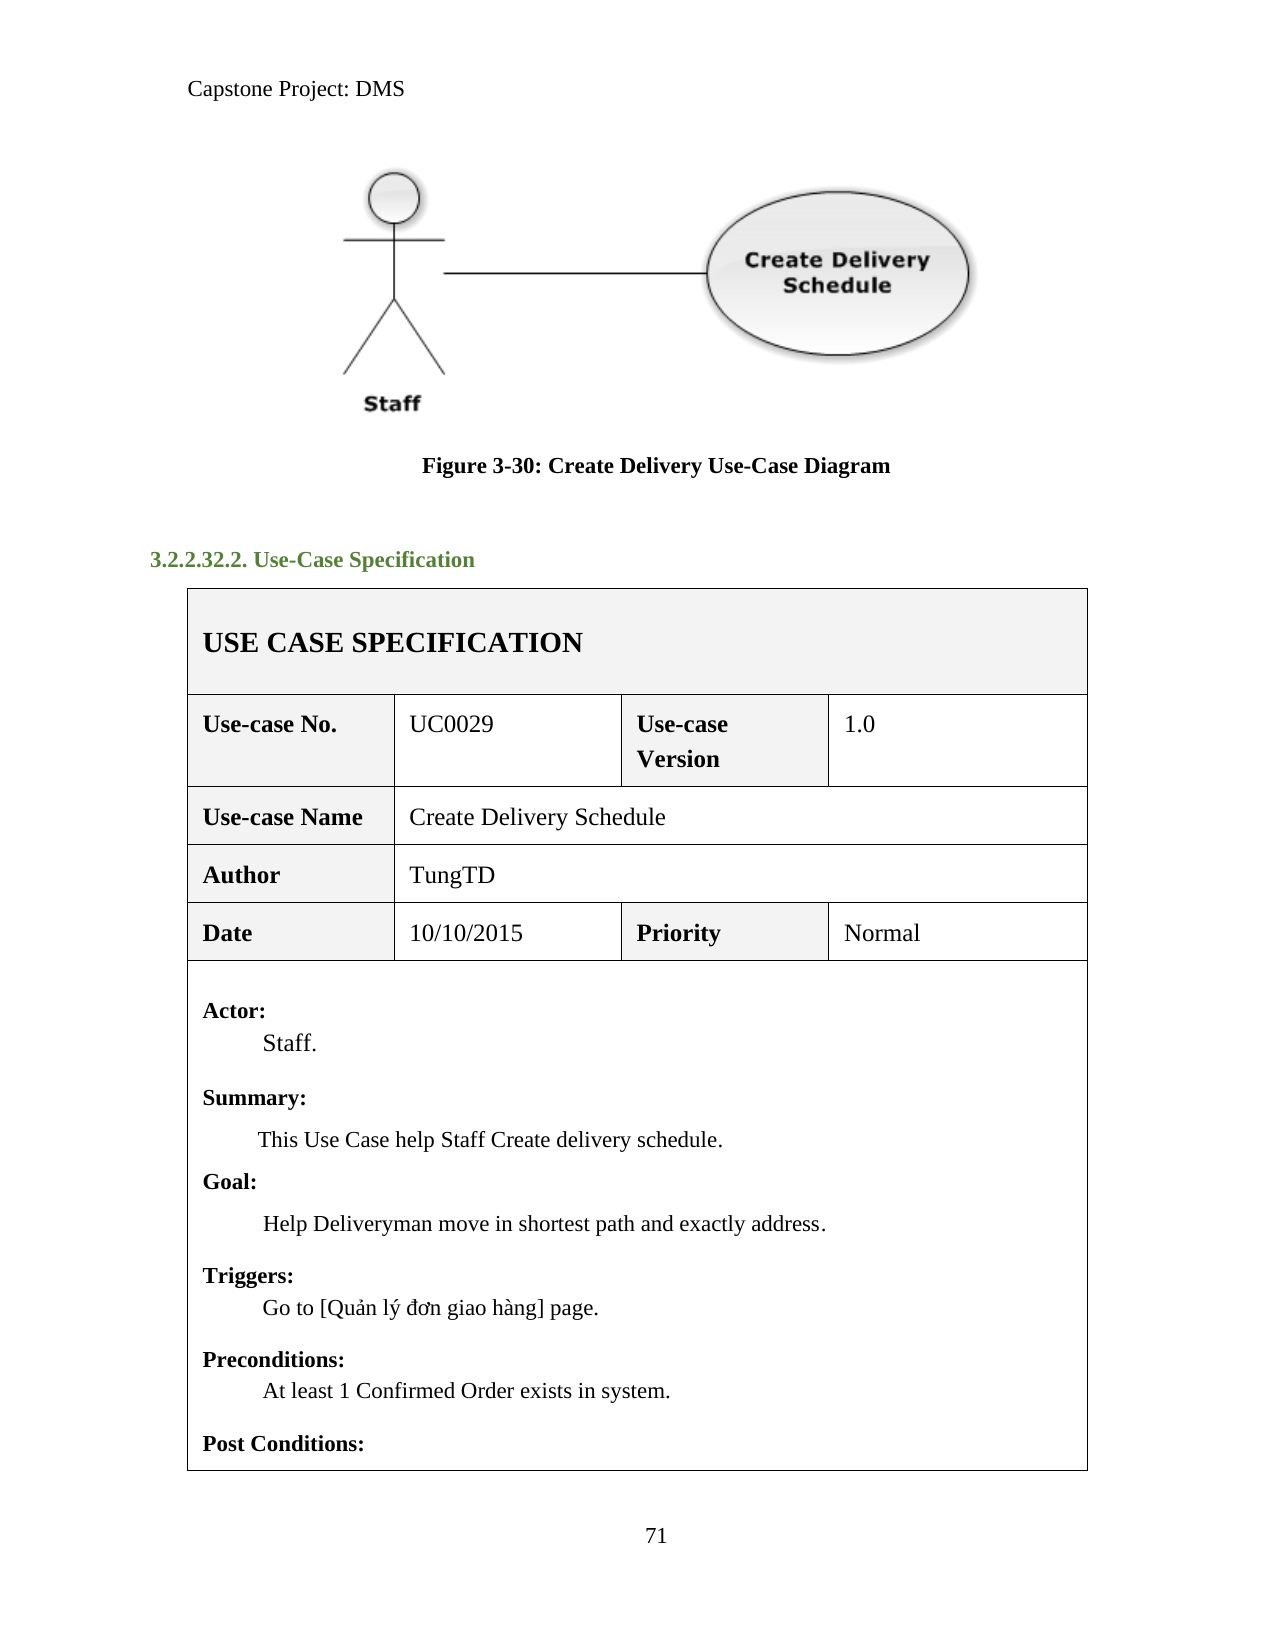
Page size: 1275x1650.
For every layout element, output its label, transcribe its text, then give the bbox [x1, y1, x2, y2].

table_cell Use-case No. [188, 695, 394, 786]
table_cell Use-case Version [622, 695, 828, 786]
table_cell 10/10/2015 [395, 903, 621, 960]
table_cell Normal [829, 903, 1087, 960]
table_cell TungTD [395, 845, 1087, 902]
table_cell Date [188, 903, 394, 960]
picture [320, 150, 993, 436]
subtitle Use-Case Specification [150, 546, 1125, 572]
table_cell Create Delivery Schedule [395, 787, 1087, 844]
table_cell Priority [622, 903, 828, 960]
table_cell Use-case Name [188, 787, 394, 844]
table_cell UC0029 [395, 695, 621, 786]
table_header USE CASE SPECIFICATION [188, 589, 1087, 693]
table_cell Author [188, 845, 394, 902]
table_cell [188, 961, 1087, 1469]
table_cell 1.0 [829, 695, 1087, 786]
text Figure 3-30: Create Delivery Use-Case Diagram [187, 452, 1125, 478]
